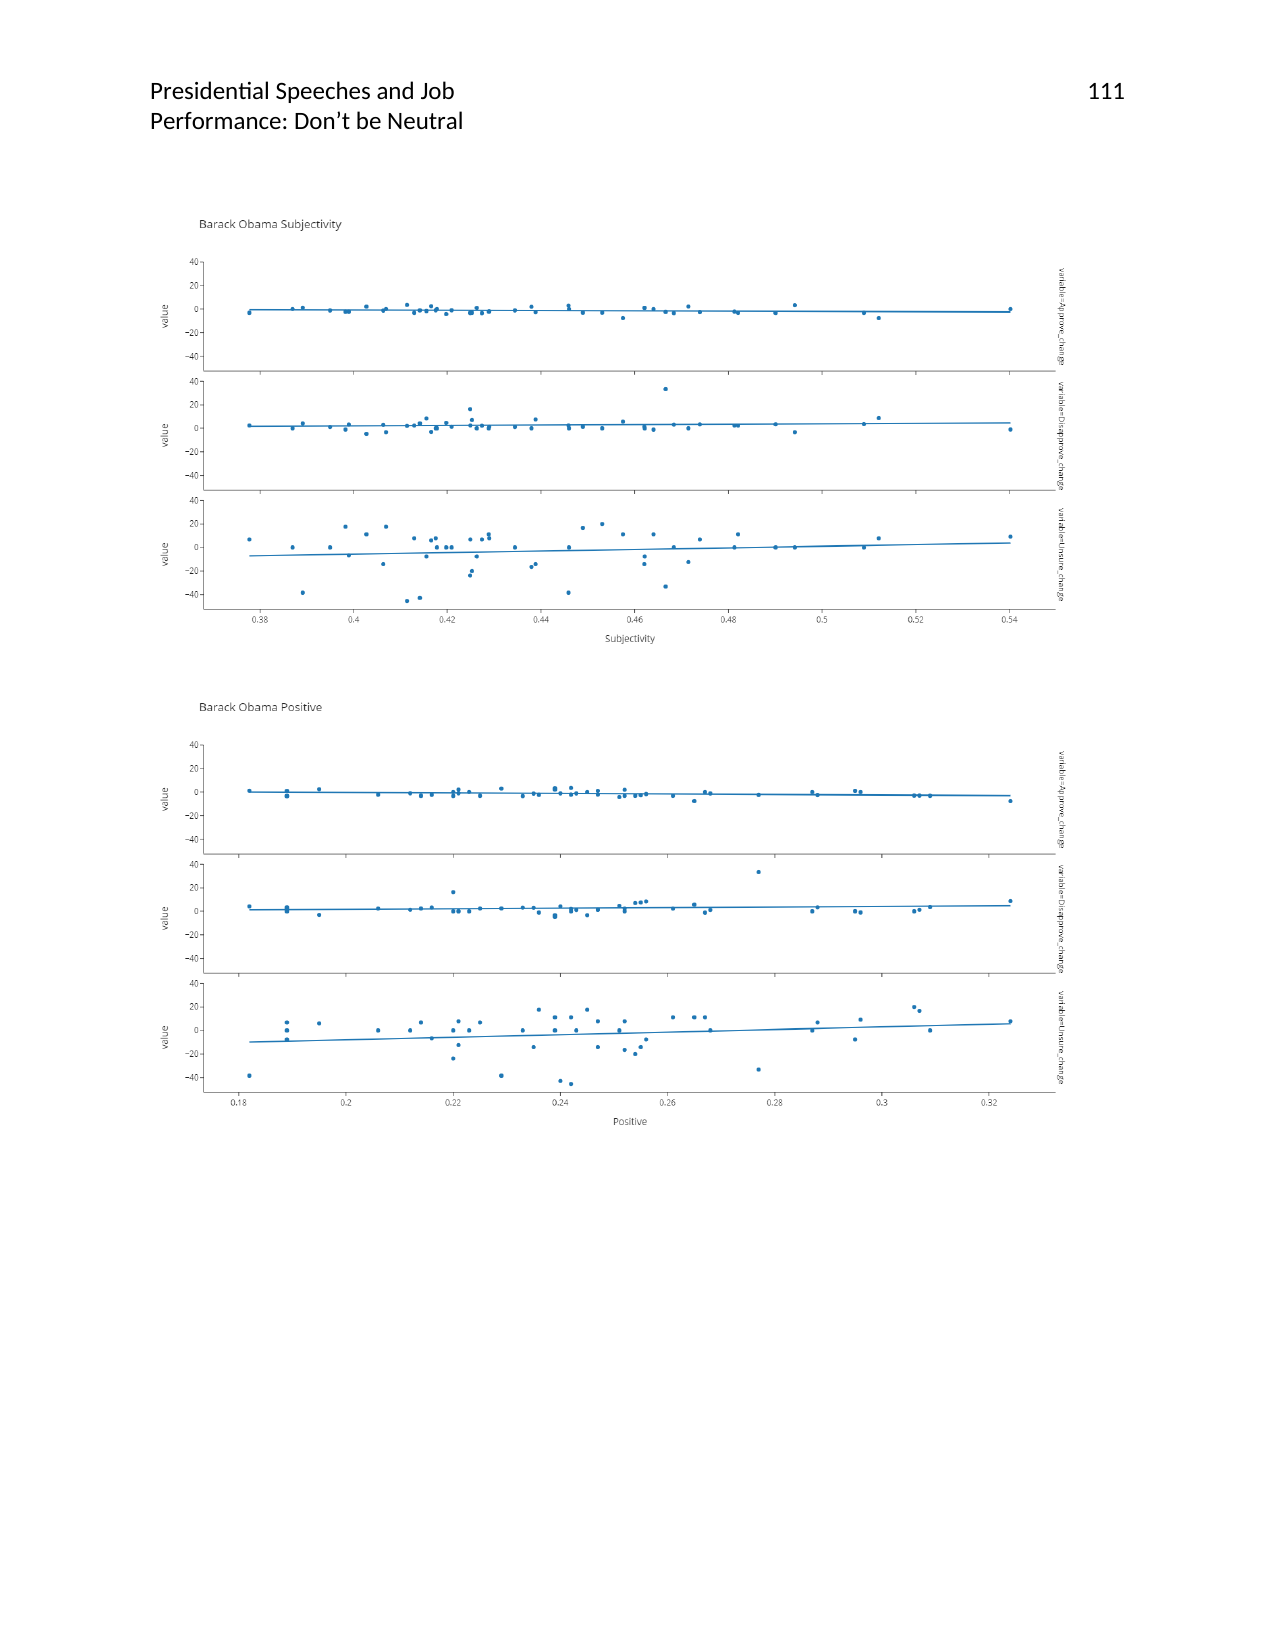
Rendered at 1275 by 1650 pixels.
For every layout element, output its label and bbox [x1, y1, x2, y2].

picture [150, 194, 1125, 662]
picture [150, 677, 1125, 1145]
